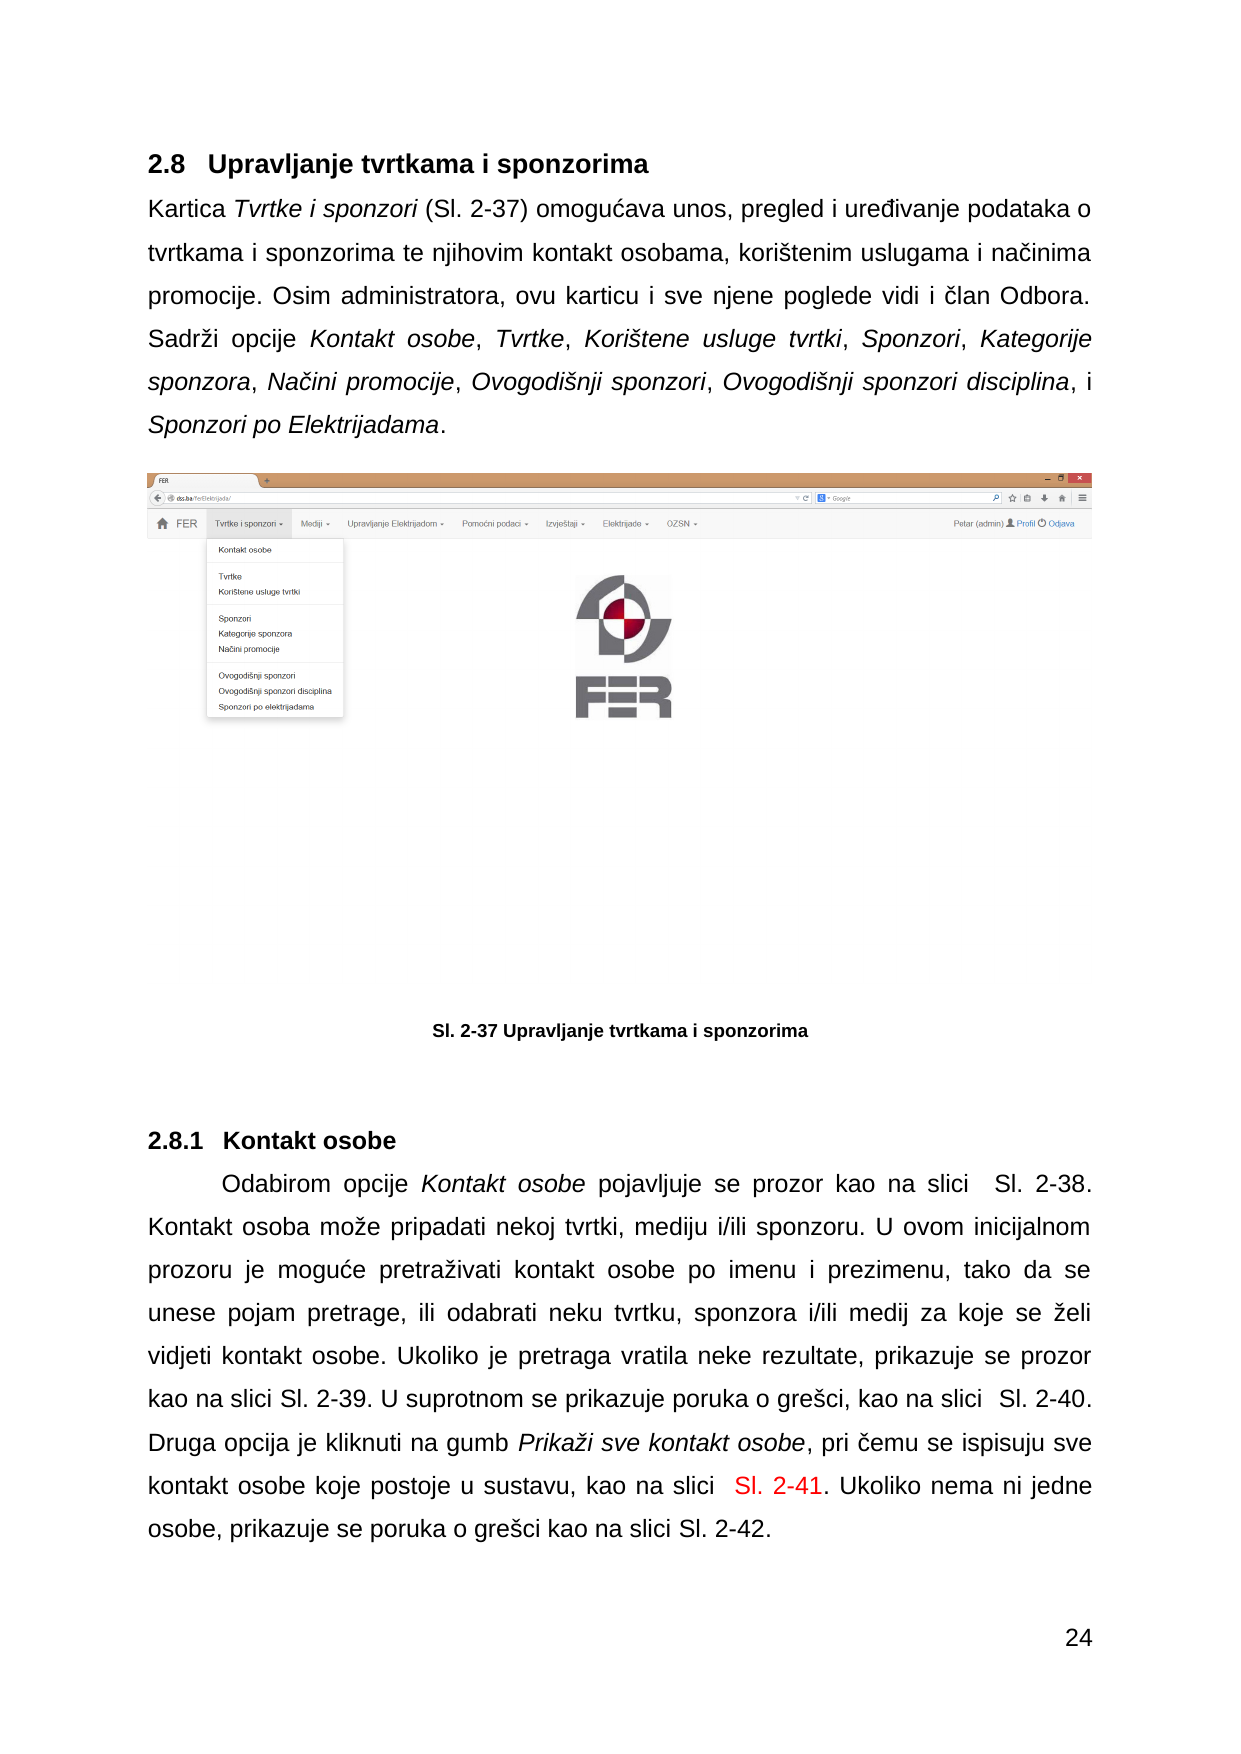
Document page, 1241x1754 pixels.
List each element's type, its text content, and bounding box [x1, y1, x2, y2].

text Sl. 2-37 Upravljanje tvrtkama i sponzorima [148, 1019, 1093, 1041]
subtitle Kontakt osobe [148, 1126, 1093, 1154]
subtitle Upravljanje tvrtkama i sponzorima [148, 148, 1093, 179]
text Kartica Tvrtke i sponzori (Sl. 2.37) omogućava unos, pregled i uređivanje podataka o tvrtkama i sponzorima te njihovim kontakt osobama, korištenim uslugama i načinima promocije. Osim administratora, ovu karticu i sve njene poglede vidi i član Odbora. Sadrži opcije Kontakt osobe, Tvrtke, Korištene usluge tvrtki, Sponzori, Kategorije sponzora, Načini promocije, Ovogodišnji sponzori, Ovogodišnji sponzori disciplina, i Sponzori po Elektrijadama. [148, 194, 1093, 439]
picture [147, 473, 1092, 984]
text Odabirom opcije Kontakt osobe pojavljuje se prozor kao na slici Sl. 2.38. Kontakt osoba može pripadati nekoj tvrtki, mediju i/ili sponzoru. U ovom inicijalnom prozoru je moguće pretraživati kontakt osobe po imenu i prezimenu, tako da se unese pojam pretrage, ili odabrati neku tvrtku, sponzora i/ili medij za koje se želi vidjeti kontakt osobe. Ukoliko je pretraga vratila neke rezultate, prikazuje se prozor kao na slici Sl. 2.39. U suprotnom se prikazuje poruka o grešci, kao na slici Sl. 2.40. Druga opcija je kliknuti na gumb Prikaži sve kontakt osobe, pri čemu se ispisuju sve kontakt osobe koje postoje u sustavu, kao na slici Sl. 2.41. Ukoliko nema ni jedne osobe, prikazuje se poruka o grešci kao na slici Sl. 2.42. [148, 1169, 1093, 1543]
